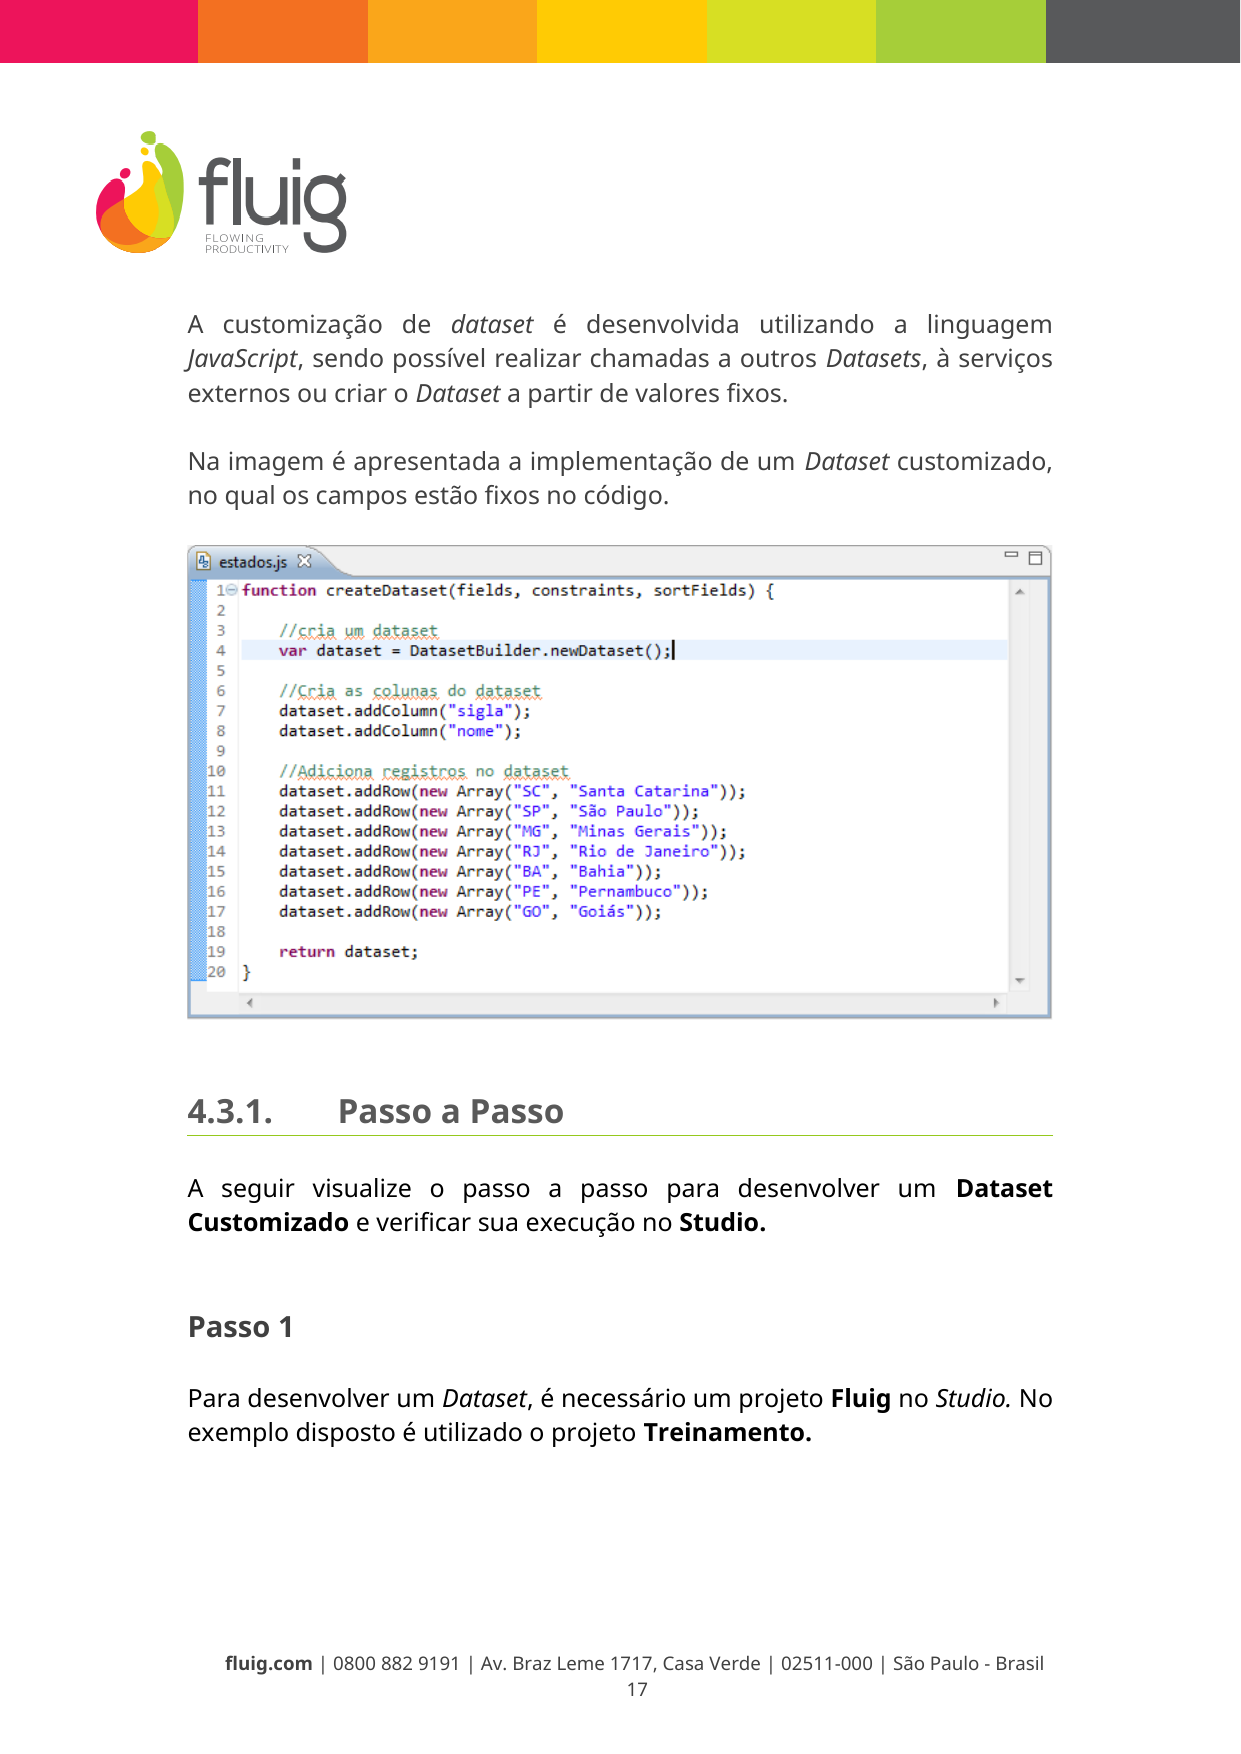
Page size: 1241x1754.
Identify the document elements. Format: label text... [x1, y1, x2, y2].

subtitle Passo a Passo [187, 1088, 1053, 1135]
text Passo 1 [187, 1307, 1053, 1346]
text A customização de dataset é desenvolvida utilizando a linguagem JavaScript, sendo possível realizar chamadas a outros Datasets, à serviços externos ou criar o Dataset a partir de valores fixos. [187, 307, 1053, 409]
picture [187, 545, 1053, 1020]
text A seguir visualize o passo a passo para desenvolver um Dataset Customizado e verificar sua execução no Studio. [187, 1170, 1053, 1238]
text Para desenvolver um Dataset, é necessário um projeto Fluig no Studio. No exemplo disposto é utilizado o projeto Treinamento. [187, 1380, 1053, 1448]
text Na imagem é apresentada a implementação de um Dataset customizado, no qual os campos estão fixos no código. [187, 443, 1053, 511]
